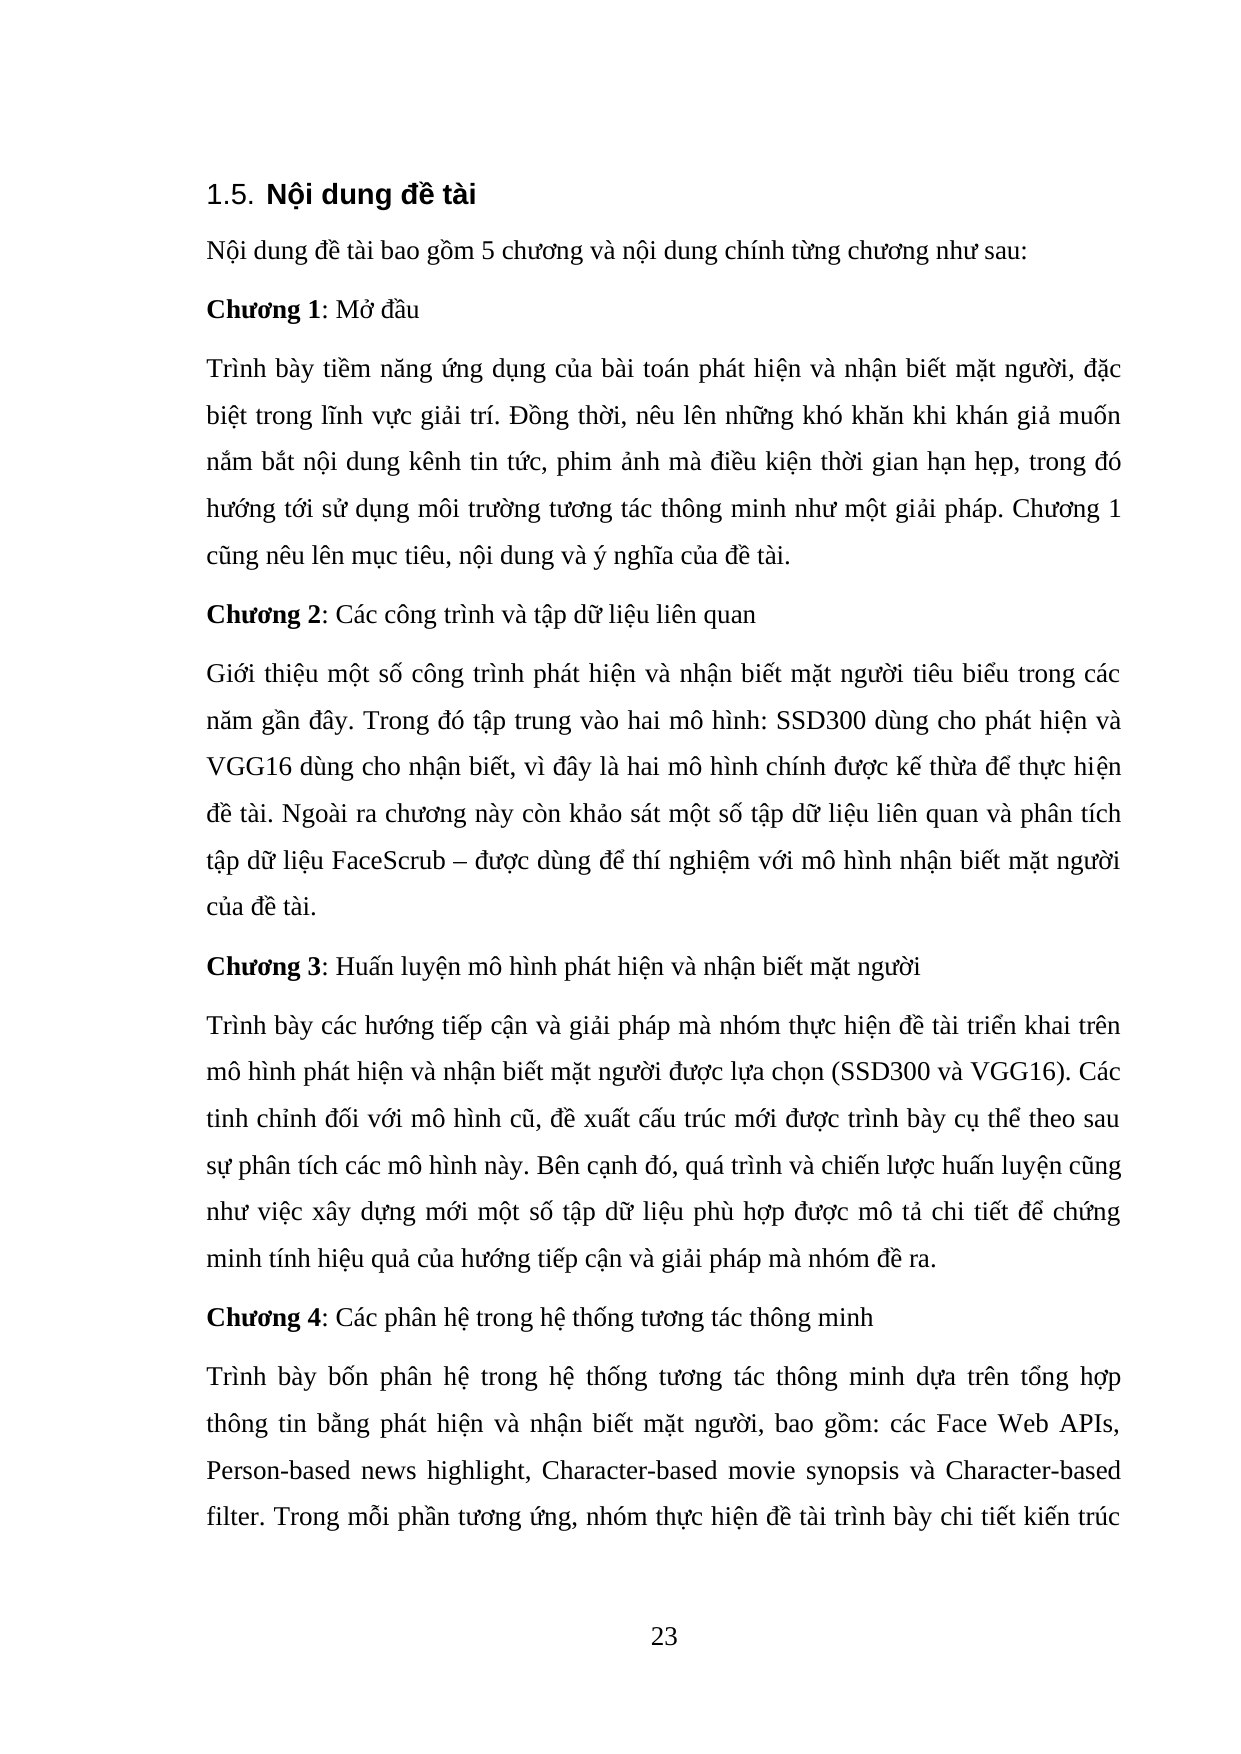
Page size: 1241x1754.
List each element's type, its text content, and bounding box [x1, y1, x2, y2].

subtitle Nội dung đề tài [206, 177, 1122, 211]
text Trình bày các hướng tiếp cận và giải pháp mà nhóm thực hiện đề tài triển khai trên mô hình phát hiện và nhận biết mặt người được lựa chọn (SSD300 và VGG16). Các tinh chỉnh đối với mô hình cũ, đề xuất cấu trúc mới được trình bày cụ thể theo sau sự phân tích các mô hình này. Bên cạnh đó, quá trình và chiến lược huấn luyện cũng như việc xây dựng mới một số tập dữ liệu phù hợp được mô tả chi tiết để chứng minh tính hiệu quả của hướng tiếp cận và giải pháp mà nhóm đề ra. [206, 1009, 1122, 1273]
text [206, 1360, 1122, 1532]
text Chương 1: Mở đầu [206, 293, 1122, 324]
text Chương 4: Các phân hệ trong hệ thống tương tác thông minh [206, 1301, 1122, 1332]
text Nội dung đề tài bao gồm 5 chương và nội dung chính từng chương như sau: [206, 234, 1122, 265]
text Trình bày tiềm năng ứng dụng của bài toán phát hiện và nhận biết mặt người, đặc biệt trong lĩnh vực giải trí. Đồng thời, nêu lên những khó khăn khi khán giả muốn nắm bắt nội dung kênh tin tức, phim ảnh mà điều kiện thời gian hạn hẹp, trong đó hướng tới sử dụng môi trường tương tác thông minh như một giải pháp. Chương 1 cũng nêu lên mục tiêu, nội dung và ý nghĩa của đề tài. [206, 352, 1122, 570]
text Chương 3: Huấn luyện mô hình phát hiện và nhận biết mặt người [206, 949, 1122, 981]
text Chương 2: Các công trình và tập dữ liệu liên quan [206, 598, 1122, 629]
text Giới thiệu một số công trình phát hiện và nhận biết mặt người tiêu biểu trong các năm gần đây. Trong đó tập trung vào hai mô hình: SSD300 dùng cho phát hiện và VGG16 dùng cho nhận biết, vì đây là hai mô hình chính được kế thừa để thực hiện đề tài. Ngoài ra chương này còn khảo sát một số tập dữ liệu liên quan và phân tích tập dữ liệu FaceScrub – được dùng để thí nghiệm với mô hình nhận biết mặt người của đề tài. [206, 657, 1122, 922]
